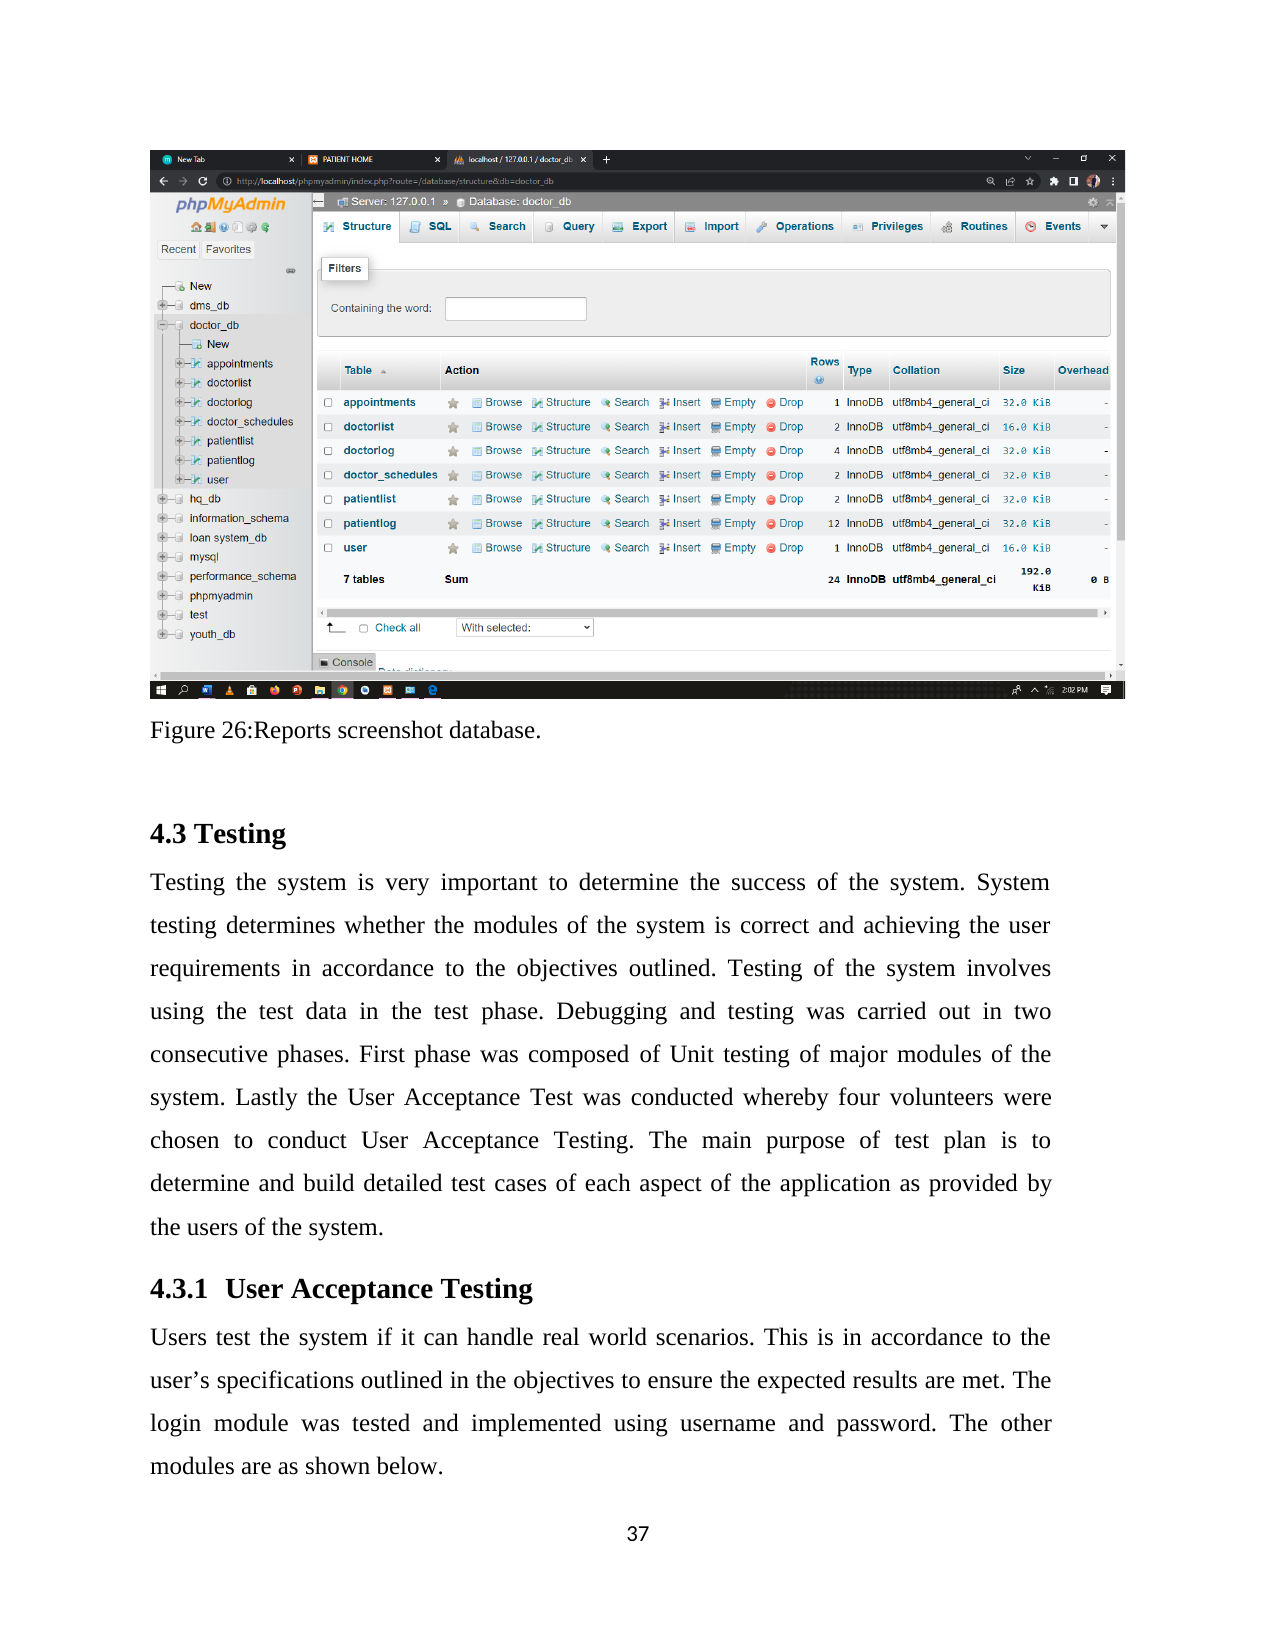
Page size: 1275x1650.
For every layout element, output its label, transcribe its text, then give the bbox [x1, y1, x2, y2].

subtitle 4.3 Testing [150, 816, 1125, 850]
text Users test the system if it can handle real world scenarios. This is in accordance to the user’s specifications outlined in the objectives to ensure the expected results are met. The login module was tested and implemented using username and password. The other modules are as shown below. [150, 1322, 1053, 1480]
text Testing the system is very important to determine the success of the system. System testing determines whether the modules of the system is correct and achieving the user requirements in accordance to the objectives outlined. Testing of the system involves using the test data in the test phase. Debugging and testing was carried out in two consecutive phases. First phase was composed of Unit testing of major modules of the system. Lastly the User Acceptance Test was conducted whereby four volunteers were chosen to conduct User Acceptance Testing. The main purpose of test plan is to determine and build detailed test cases of each aspect of the application as provided by the users of the system. [150, 867, 1052, 1240]
text Figure 26:Reports screenshot database. [150, 716, 1125, 744]
picture [150, 150, 1125, 699]
subtitle 4.3.1 User Acceptance Testing [150, 1271, 1125, 1305]
